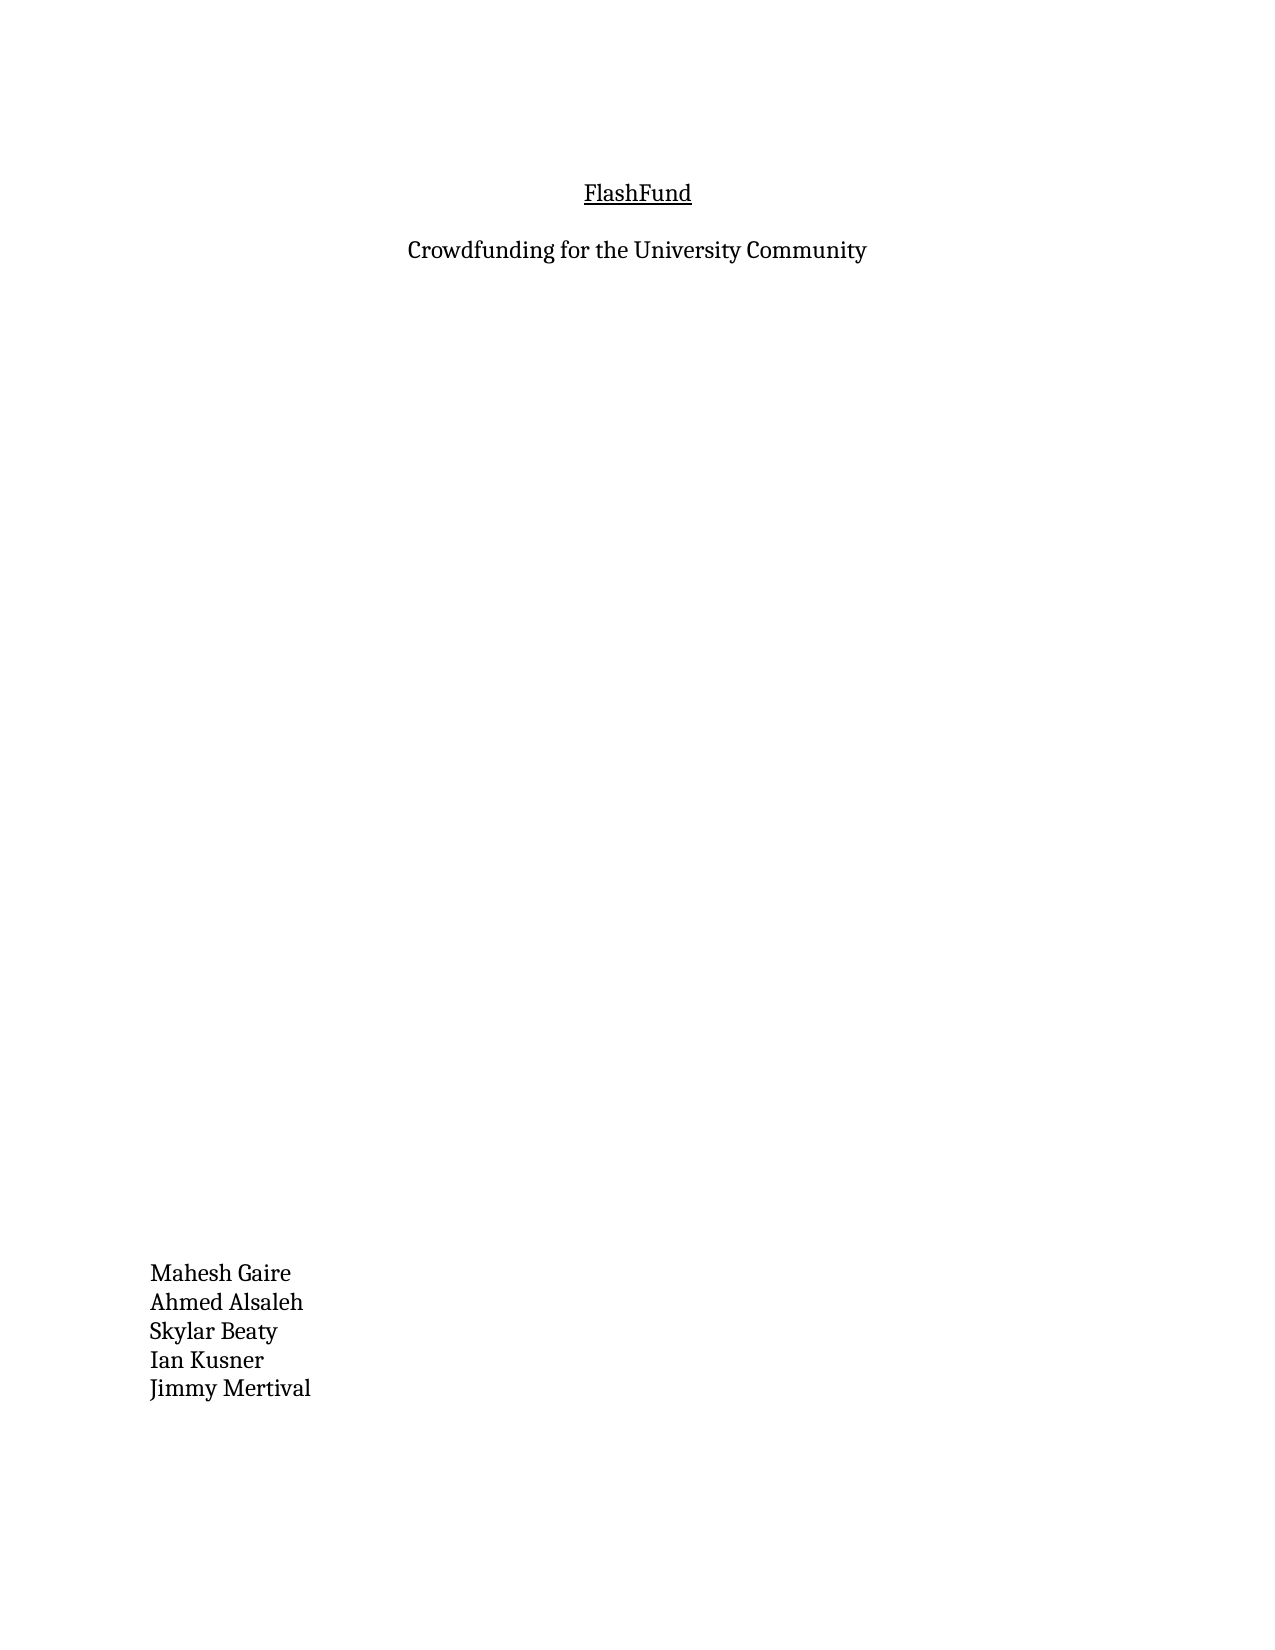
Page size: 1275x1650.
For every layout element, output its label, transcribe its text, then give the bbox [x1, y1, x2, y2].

text Ian Kusner [150, 1346, 1125, 1374]
text Skylar Beaty [150, 1317, 1125, 1346]
text FlashFund [150, 179, 1125, 207]
text Mahesh Gaire [150, 1259, 1125, 1288]
text Ahmed Alsaleh [150, 1288, 1125, 1317]
text Jimmy Mertival [150, 1374, 1125, 1403]
text Crowdfunding for the University Community [150, 236, 1125, 265]
